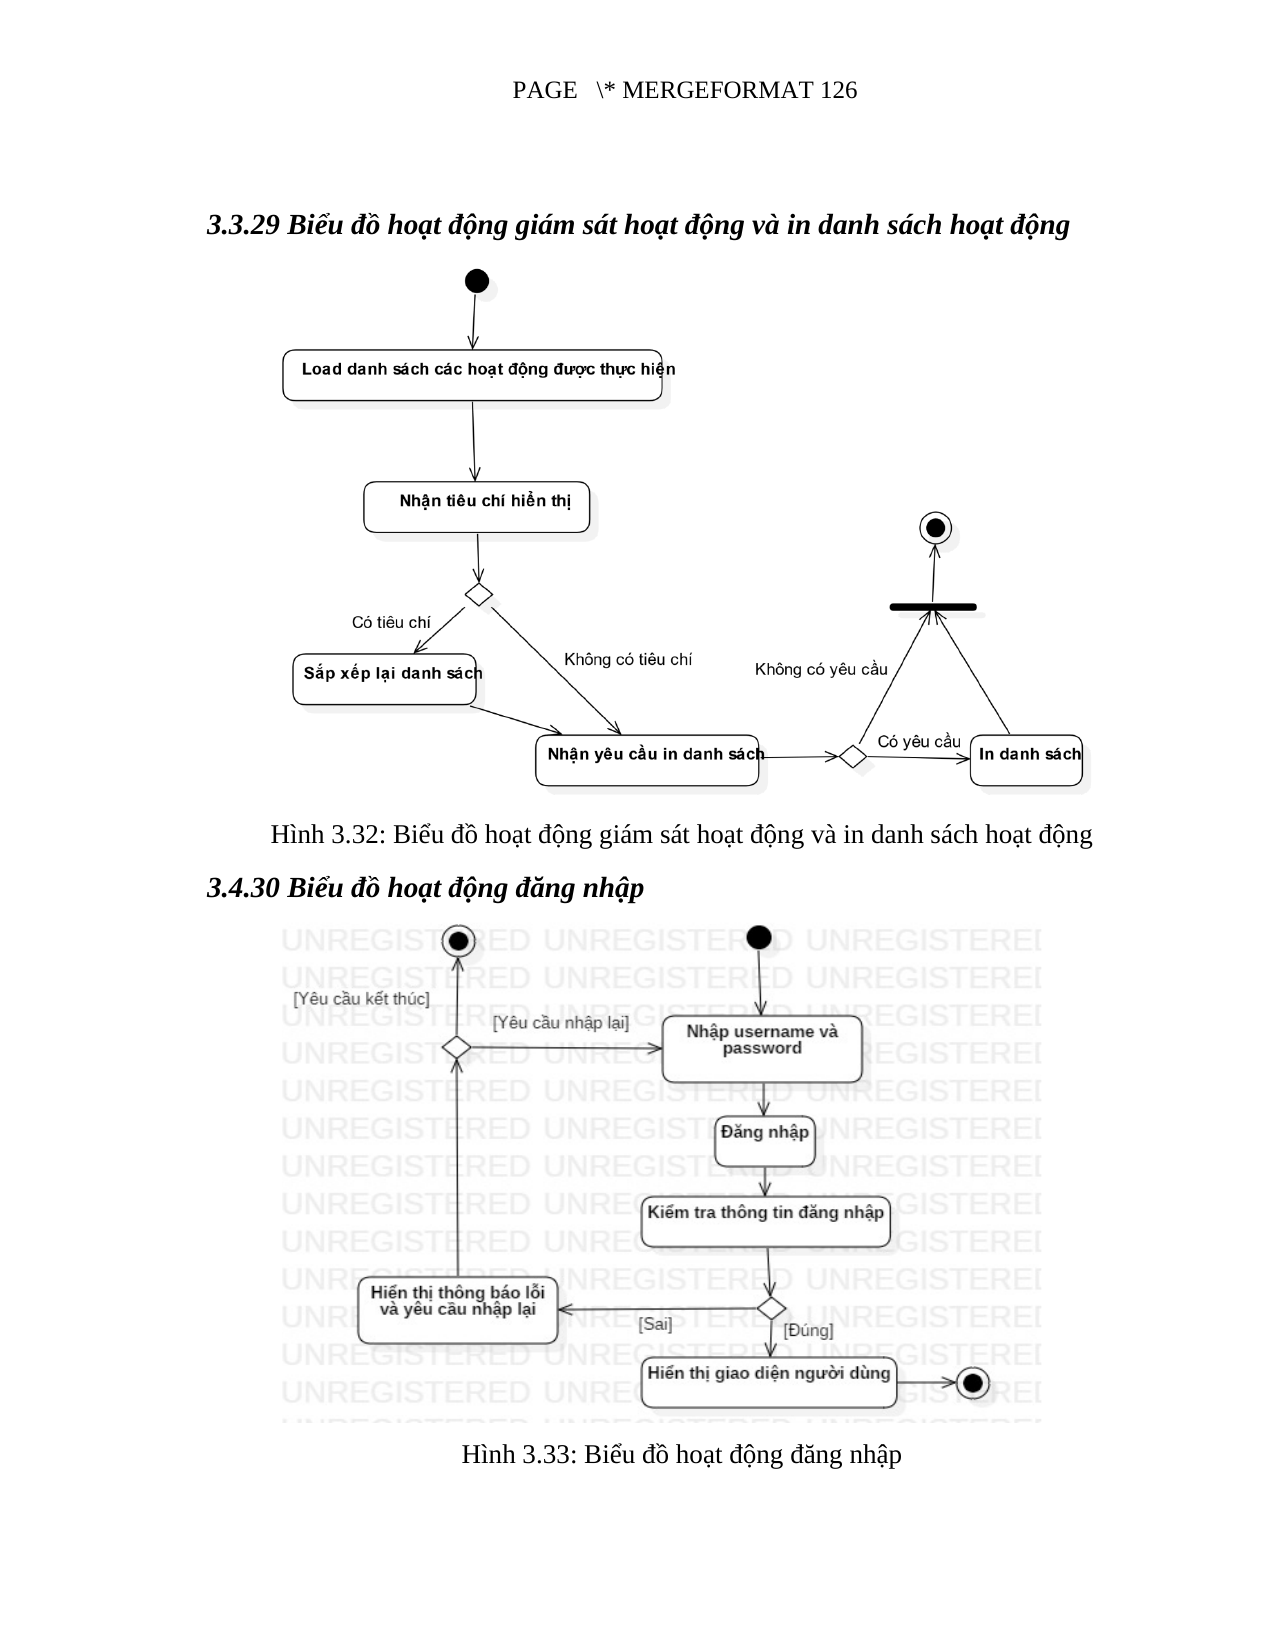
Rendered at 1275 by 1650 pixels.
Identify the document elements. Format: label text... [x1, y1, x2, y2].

picture [270, 257, 1094, 798]
text 3.4.30 Biểu đồ hoạt động đăng nhập [207, 871, 1157, 904]
picture [281, 920, 1042, 1423]
text 3.3.29 Biểu đồ hoạt động giám sát hoạt động và in danh sách hoạt động [207, 207, 1157, 240]
